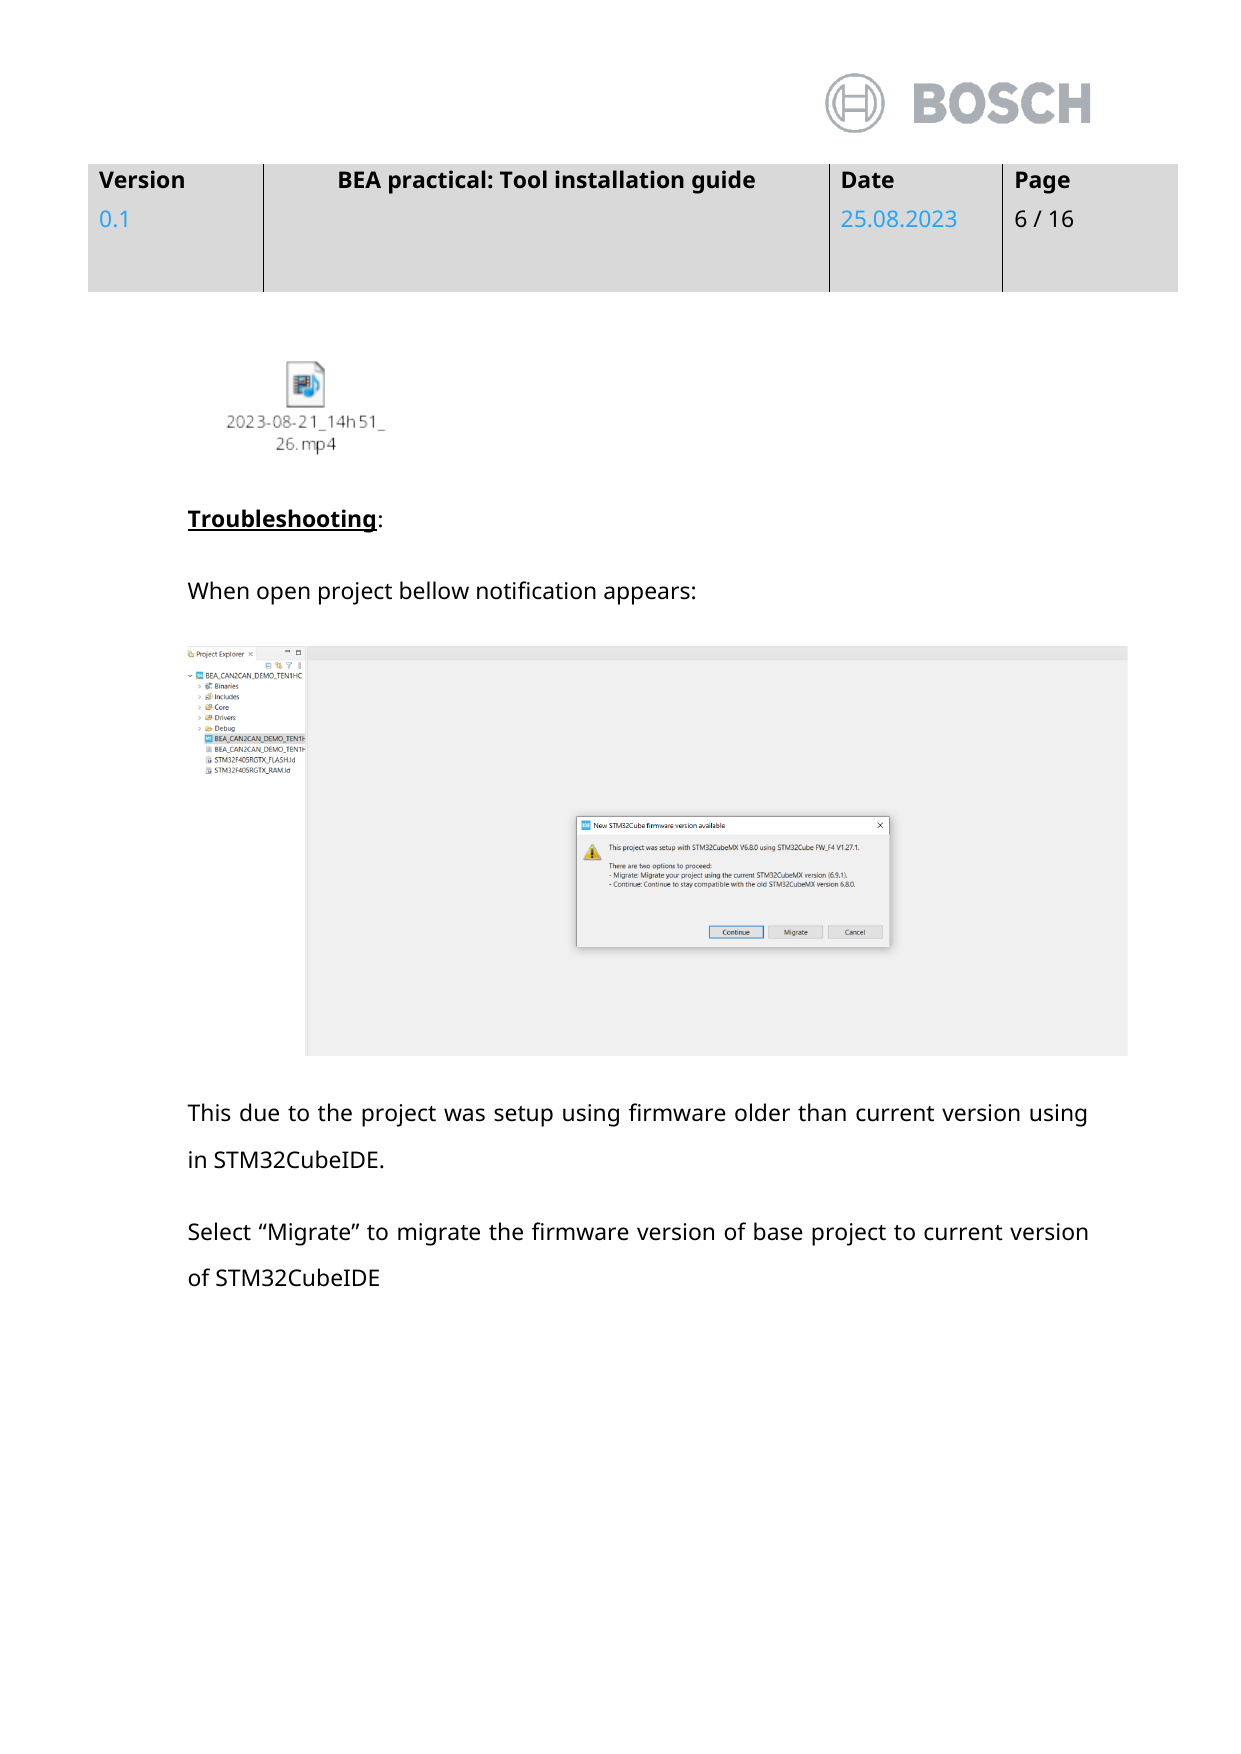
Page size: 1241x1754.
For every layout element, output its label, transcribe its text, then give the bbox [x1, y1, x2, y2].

picture [825, 73, 1091, 133]
picture [187, 646, 1128, 1056]
text When open project bellow notification appears: [187, 575, 1090, 606]
text This due to the project was setup using firmware older than current version using in STM32CubeIDE. [187, 1097, 1090, 1175]
text Select “Migrate” to migrate the firmware version of base project to current version of STM32CubeIDE [187, 1215, 1090, 1293]
text Troubleshooting: [187, 503, 1090, 534]
